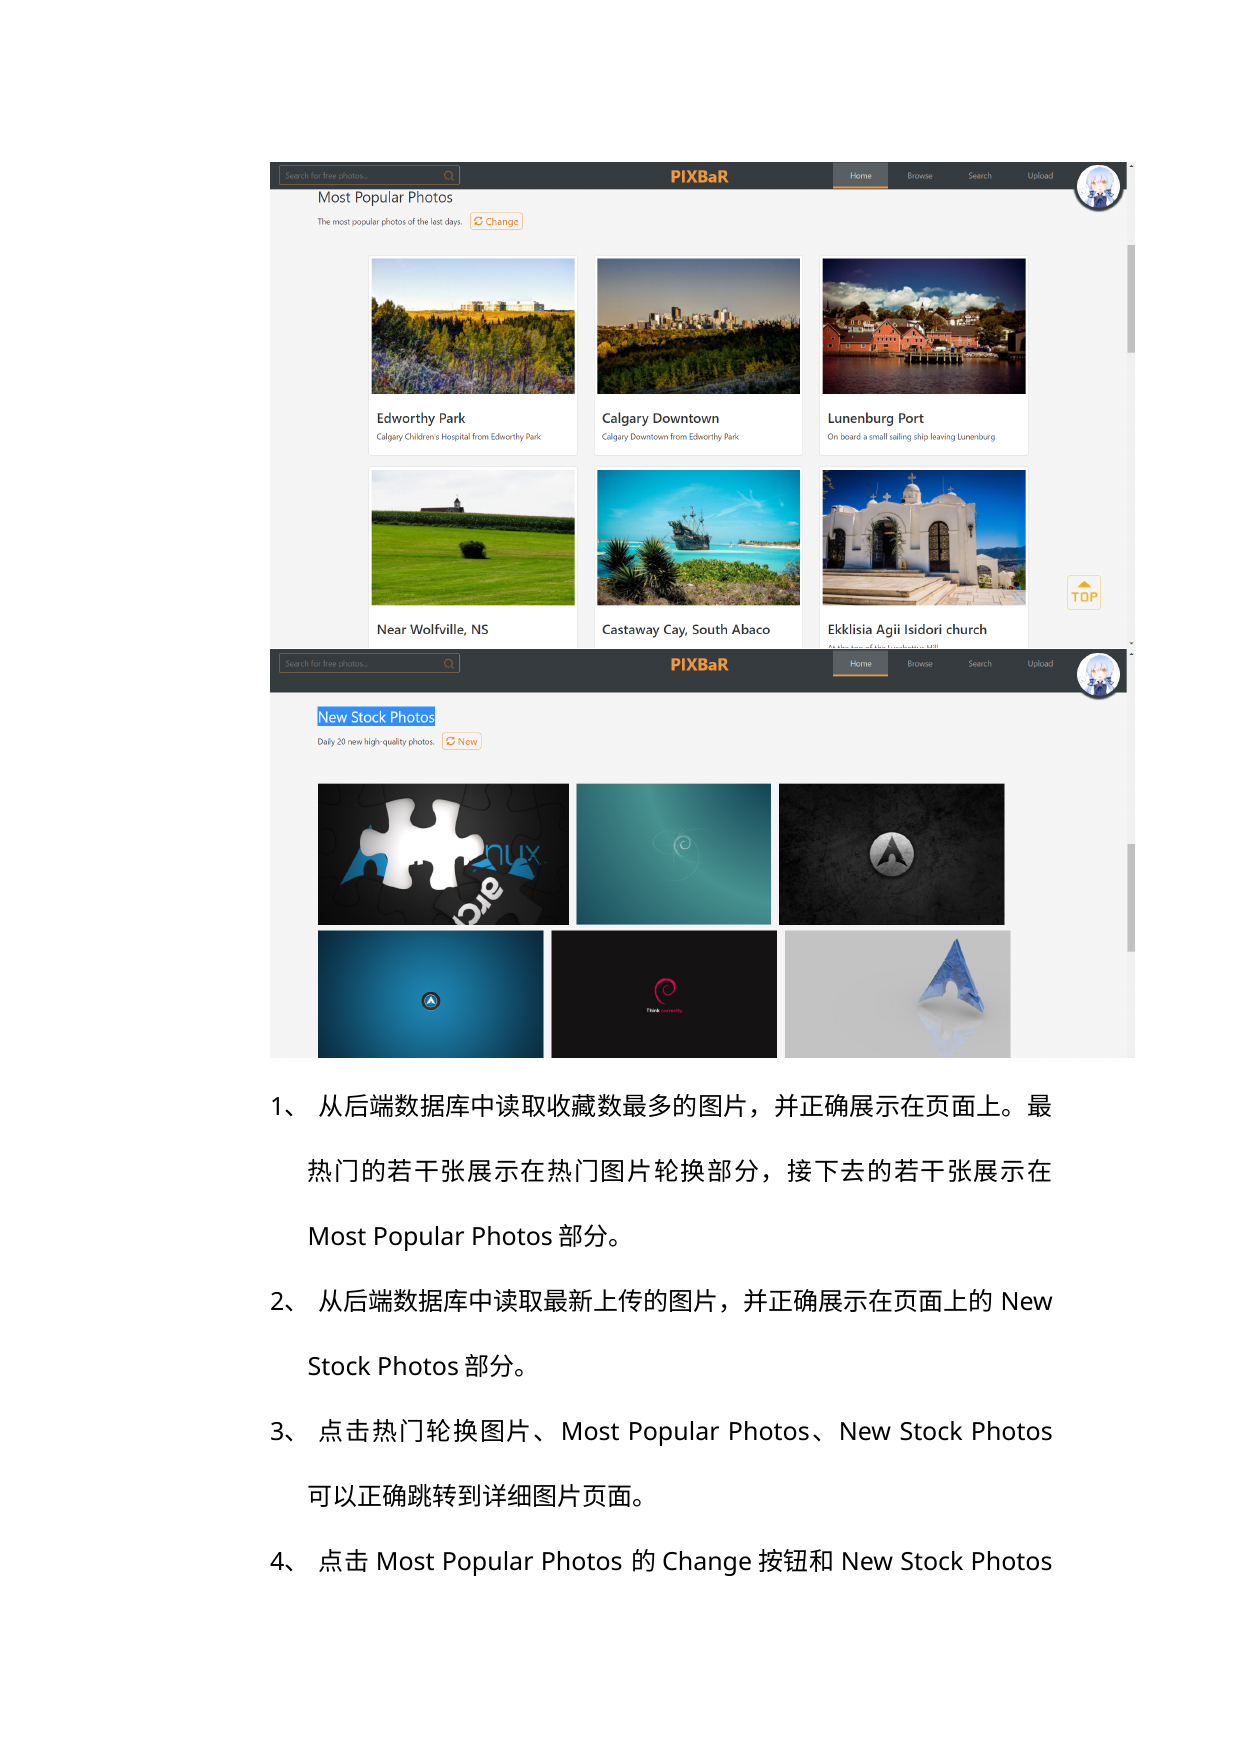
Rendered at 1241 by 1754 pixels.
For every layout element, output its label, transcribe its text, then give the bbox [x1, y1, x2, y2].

list 从后端数据库中读取最新上传的图片，并正确展示在页面上的New Stock Photos部分。 [270, 1267, 1053, 1397]
picture [270, 649, 1136, 1058]
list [270, 1527, 1053, 1592]
list 从后端数据库中读取收藏数最多的图片，并正确展示在页面上。最热门的若干张展示在热门图片轮换部分，接下去的若干张展示在Most Popular Photos部分。 [270, 1072, 1053, 1267]
picture [270, 162, 1136, 648]
list 点击热门轮换图片、Most Popular Photos、New Stock Photos可以正确跳转到详细图片页面。 [270, 1397, 1053, 1527]
